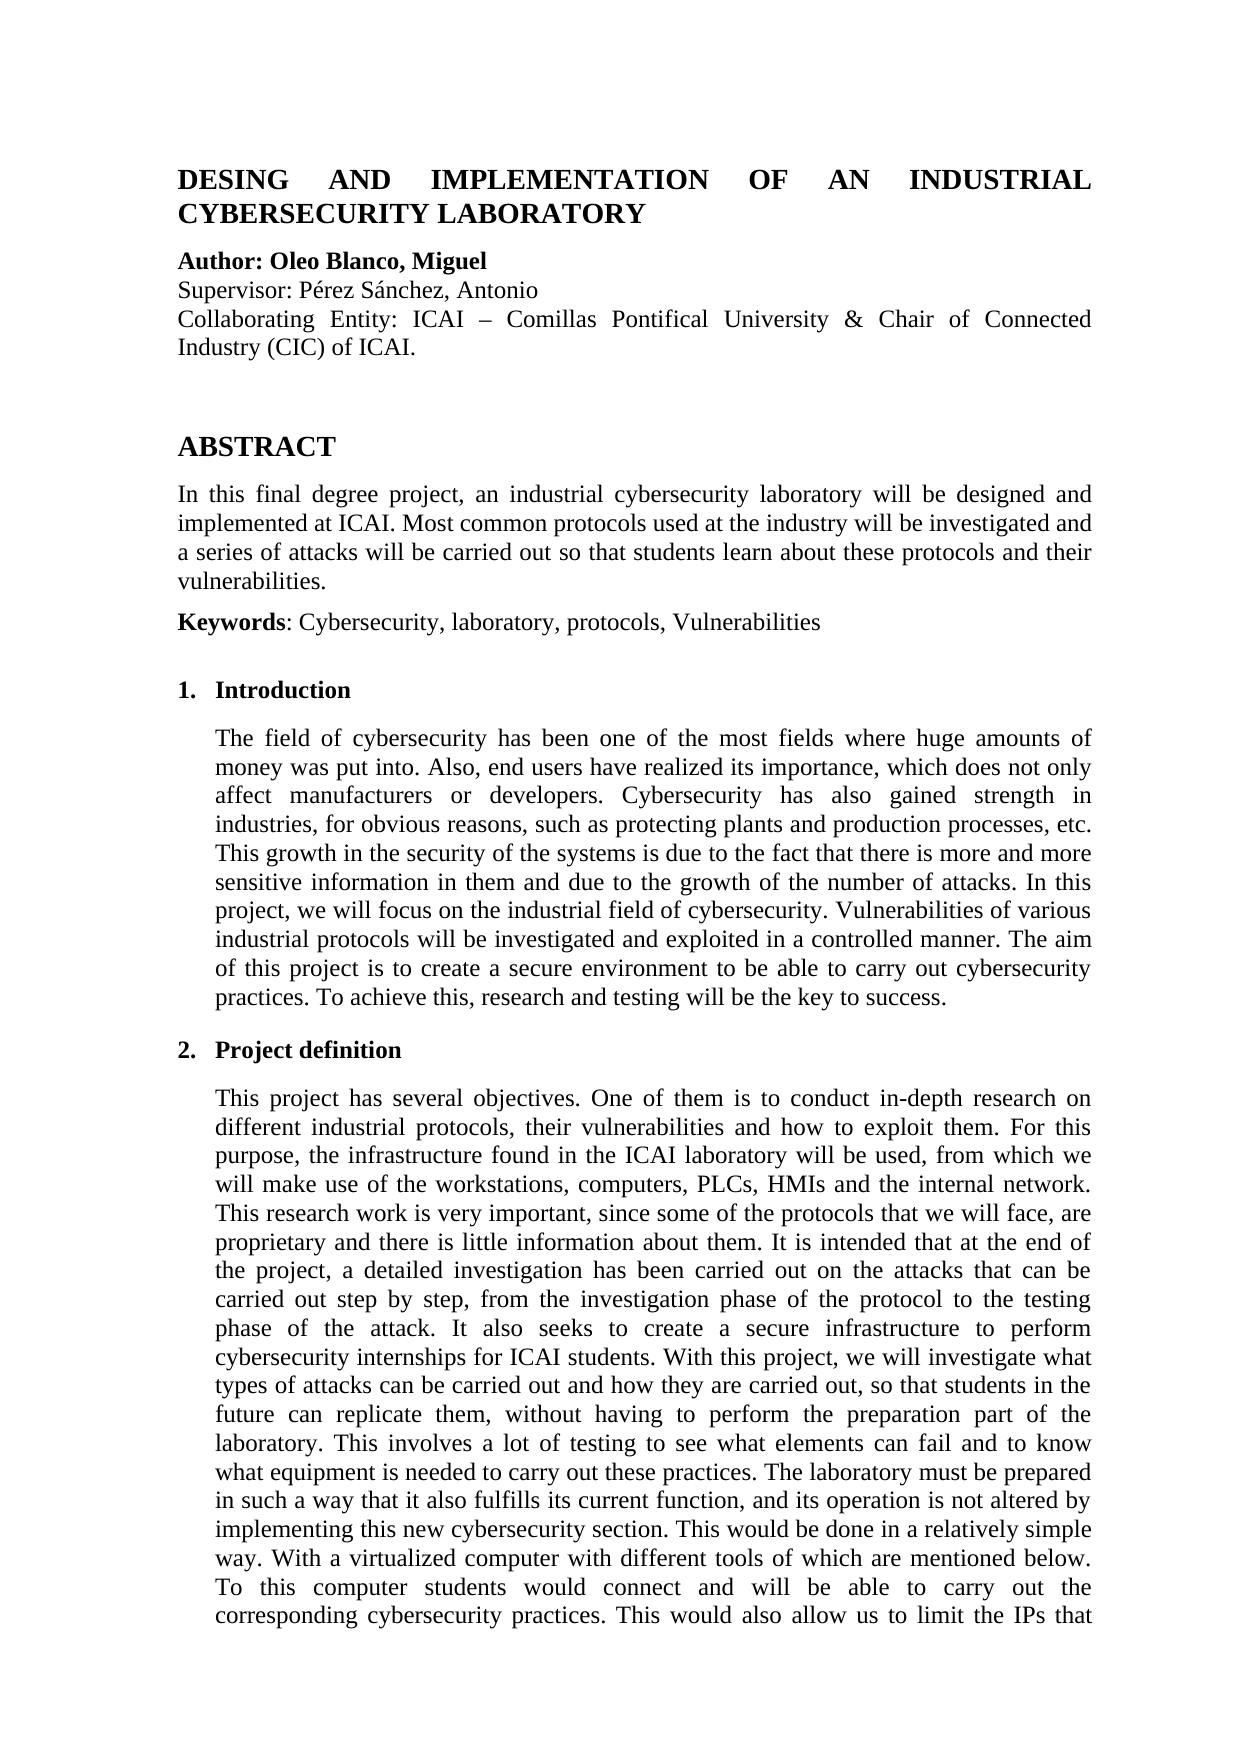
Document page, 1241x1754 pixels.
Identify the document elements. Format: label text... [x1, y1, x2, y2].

text The field of cybersecurity has been one of the most fields where huge amounts of money was put into. Also, end users have realized its importance, which does not only affect manufacturers or developers. Cybersecurity has also gained strength in industries, for obvious reasons, such as protecting plants and production processes, etc. This growth in the security of the systems is due to the fact that there is more and more sensitive information in them and due to the growth of the number of attacks. In this project, we will focus on the industrial field of cybersecurity. Vulnerabilities of various industrial protocols will be investigated and exploited in a controlled manner. The aim of this project is to create a secure environment to be able to carry out cybersecurity practices. To achieve this, research and testing will be the key to success. [215, 723, 1093, 1010]
text Keywords: Cybersecurity, laboratory, protocols, Vulnerabilities [177, 607, 1093, 636]
text Supervisor: Pérez Sánchez, Antonio [177, 275, 1093, 304]
text ABSTRACT [177, 429, 1093, 463]
list Project definition [177, 1035, 1093, 1064]
text Desing and implementation of an industrial cybersecurity laboratory [177, 162, 1093, 229]
text Collaborating Entity: ICAI – Comillas Pontifical University & Chair of Connected Industry (CIC) of ICAI. [177, 304, 1093, 361]
list Introduction [177, 675, 1093, 704]
text In this final degree project, an industrial cybersecurity laboratory will be designed and implemented at ICAI. Most common protocols used at the industry will be investigated and a series of attacks will be carried out so that students learn about these protocols and their vulnerabilities. [177, 479, 1093, 594]
text Author: Oleo Blanco, Miguel [177, 246, 1093, 275]
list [215, 1083, 1093, 1629]
